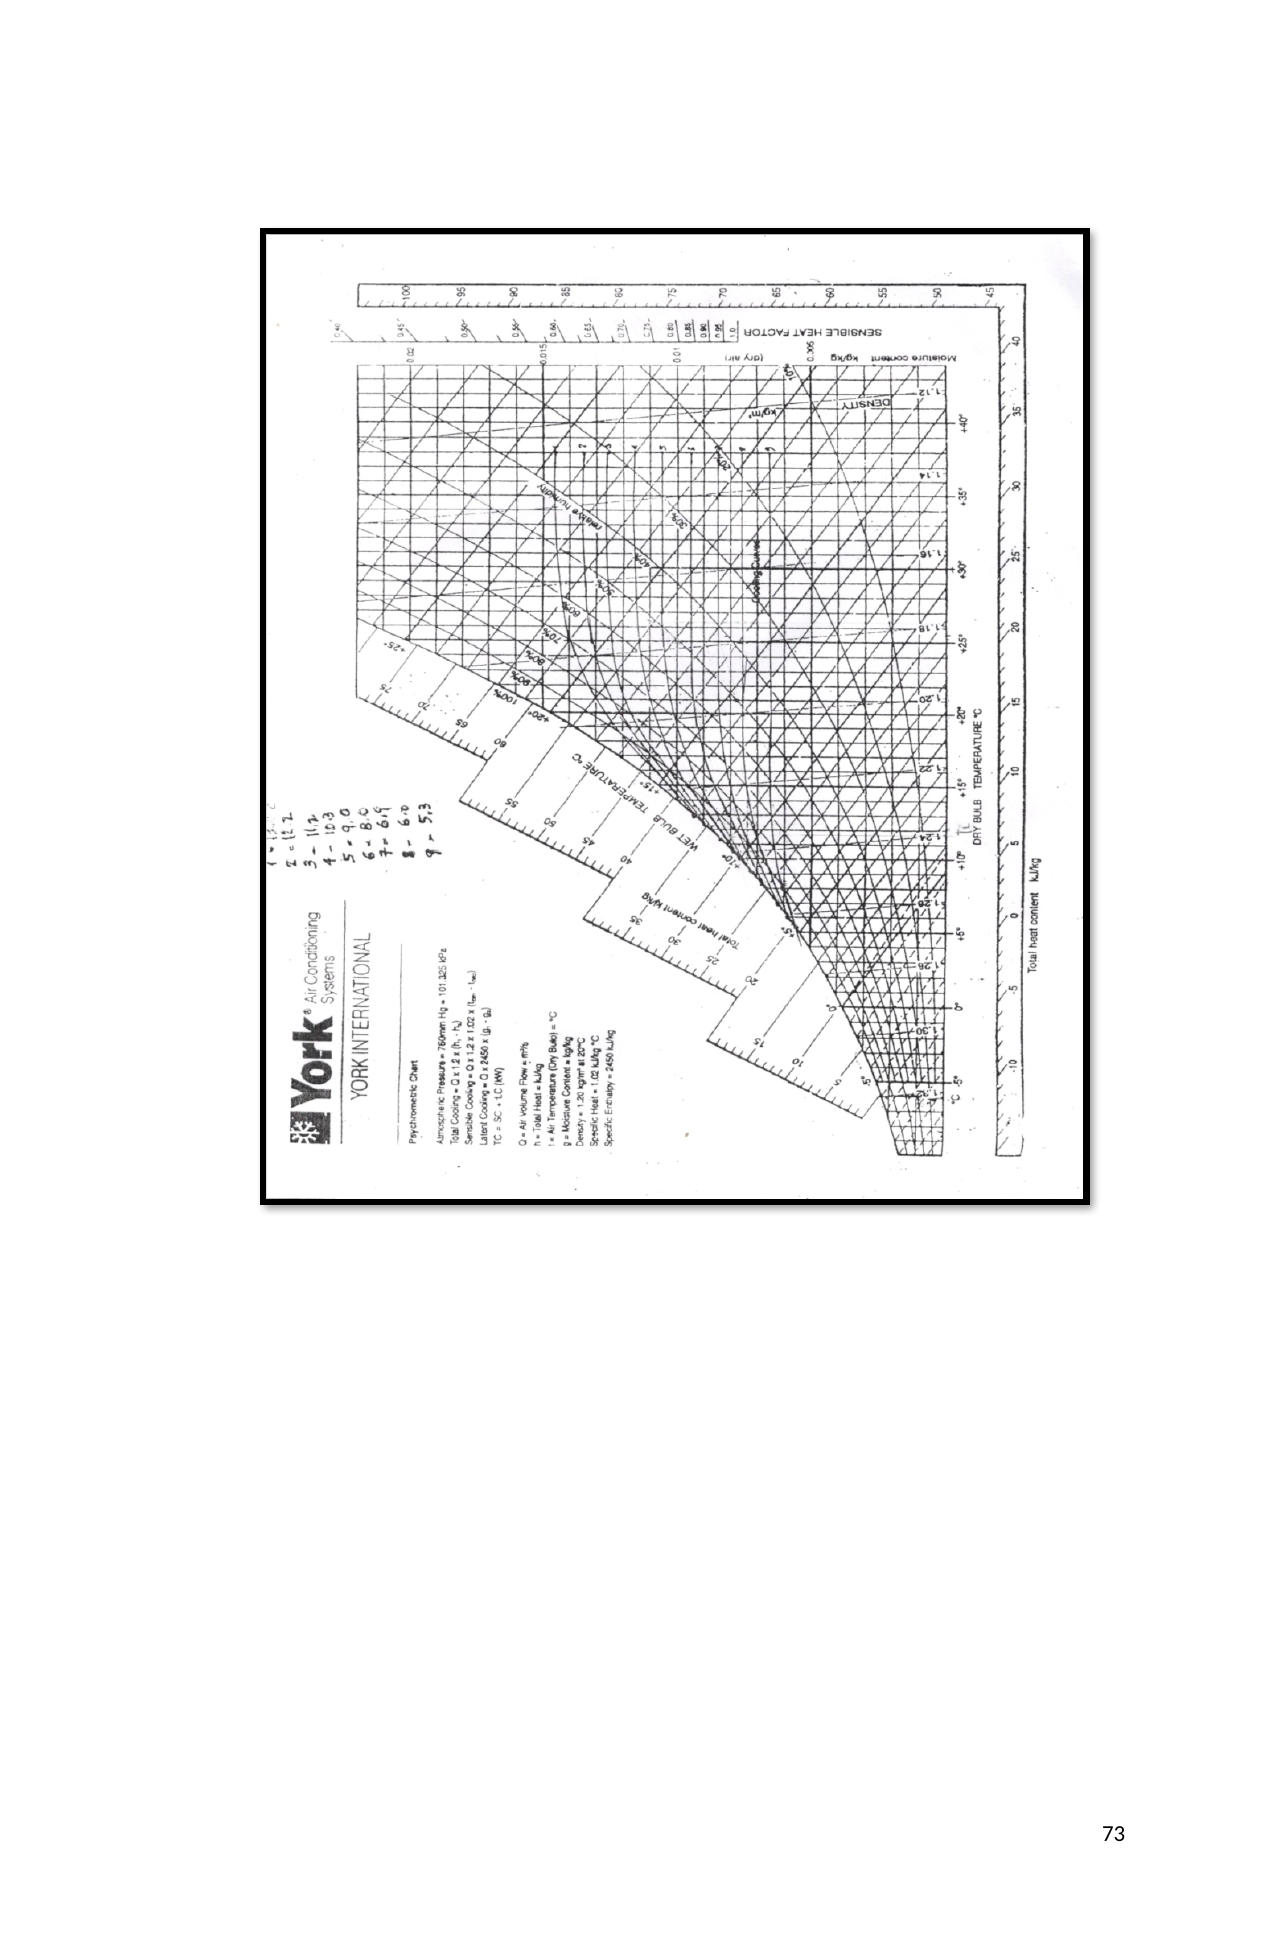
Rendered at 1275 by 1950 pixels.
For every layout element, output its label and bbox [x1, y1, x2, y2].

picture [267, 235, 1083, 1198]
